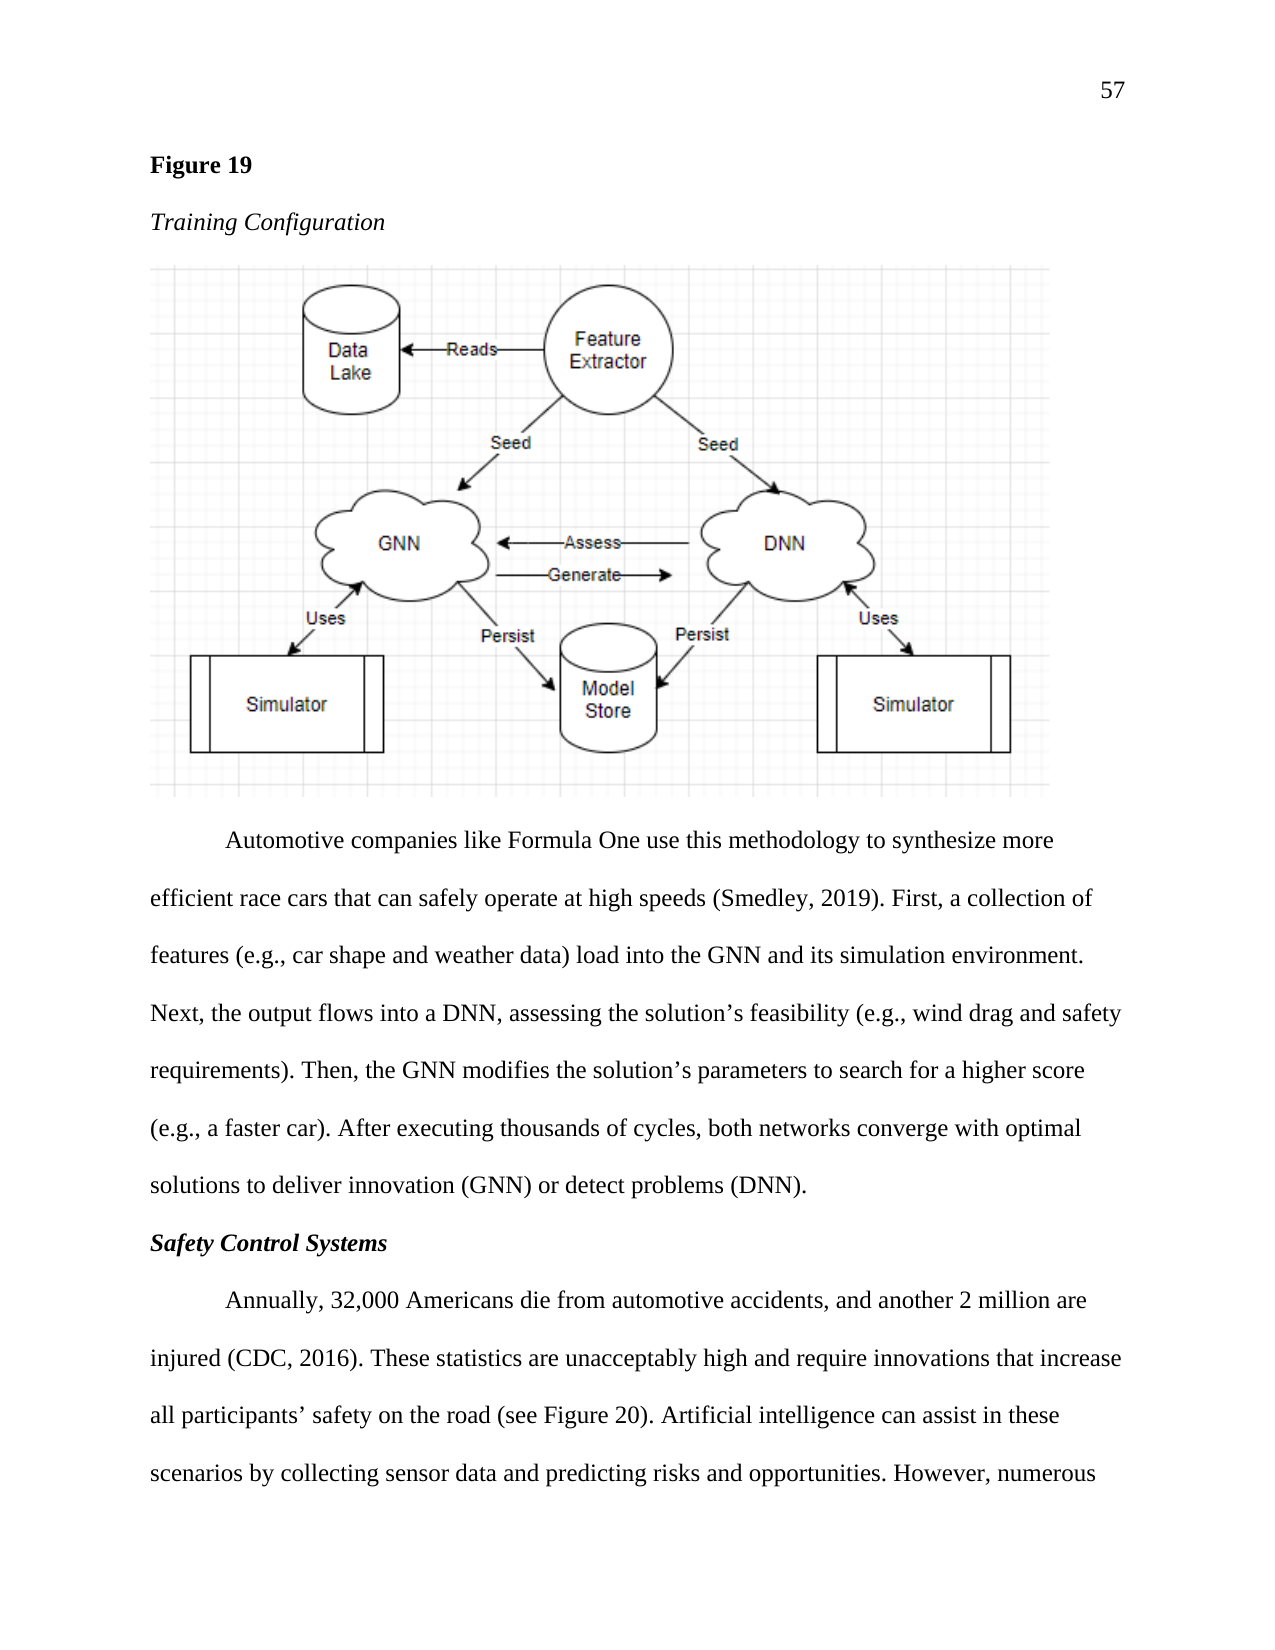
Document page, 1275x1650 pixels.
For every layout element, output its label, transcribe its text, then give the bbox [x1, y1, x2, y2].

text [150, 1286, 1125, 1487]
picture [150, 265, 1050, 797]
text Automotive companies like Formula One use this methodology to synthesize more efficient race cars that can safely operate at high speeds. First, a collection of features (e.g., car shape and weather data) load into the GNN and its simulation environment. Next, the output flows into a DNN, assessing the solution’s feasibility (e.g., wind drag and safety requirements). Then, the GNN modifies the solution’s parameters to search for a higher score (e.g., a faster car). After executing thousands of cycles, both networks converge with optimal solutions to deliver innovation (GNN) or detect problems (DNN). [150, 826, 1125, 1199]
subtitle Safety Control Systems [150, 1228, 1125, 1257]
text Figure 19 Training Configuration [150, 150, 1125, 236]
